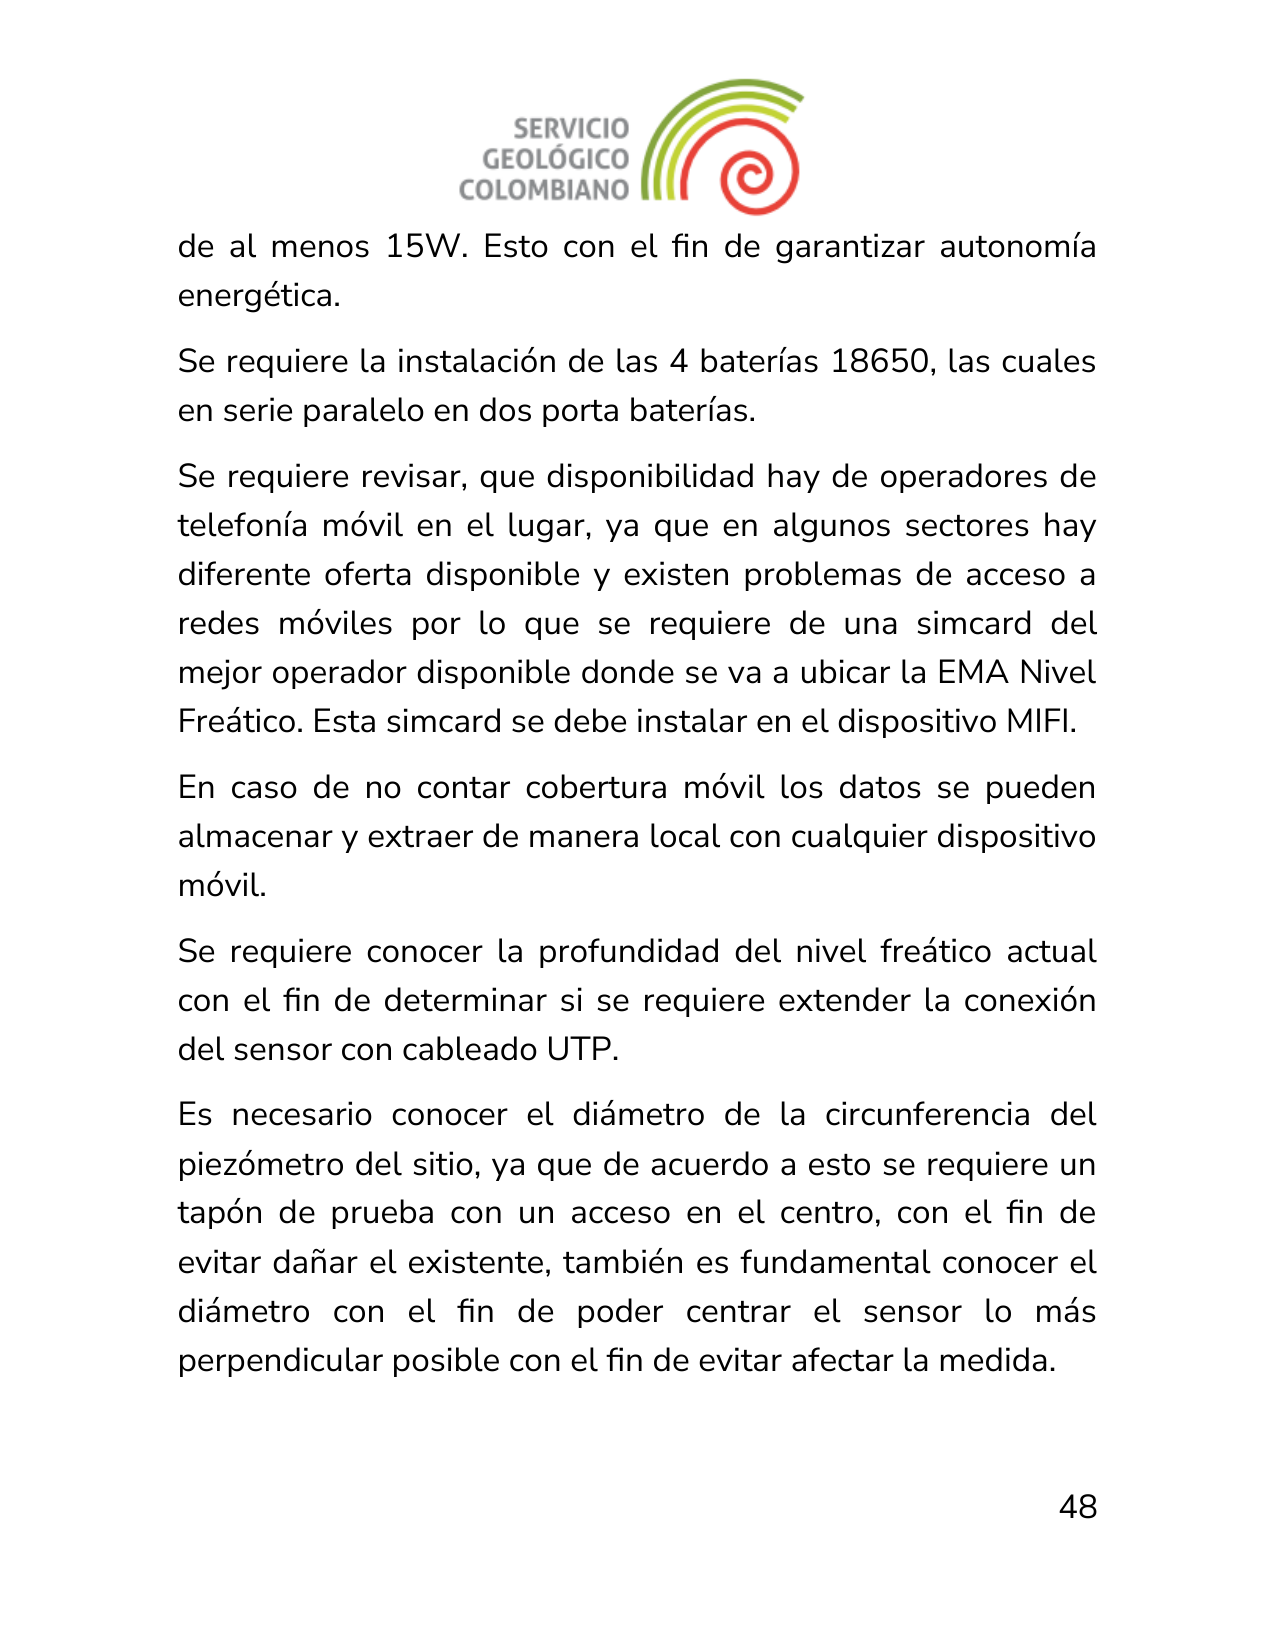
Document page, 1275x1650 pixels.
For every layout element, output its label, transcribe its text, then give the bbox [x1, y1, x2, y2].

text Se requiere conocer la profundidad del nivel freático actual con el fin de determinar si se requiere extender la conexión del sensor con cableado UTP. [177, 928, 1098, 1072]
text Es necesario conocer el diámetro de la circunferencia del piezómetro del sitio, ya que de acuerdo a esto se requiere un tapón de prueba con un acceso en el centro, con el fin de evitar dañar el existente, también es fundamental conocer el diámetro con el fin de poder centrar el sensor lo más perpendicular posible con el fin de evitar afectar la medida. [177, 1092, 1098, 1383]
picture [452, 73, 823, 224]
text En caso de no contar cobertura móvil los datos se pueden almacenar y extraer de manera local con cualquier dispositivo móvil. [177, 764, 1098, 908]
text Se requiere la instalación de las 4 baterías 18650, las cuales en serie paralelo en dos porta baterías. [177, 338, 1098, 433]
text Se requiere revisar, que disponibilidad hay de operadores de telefonía móvil en el lugar, ya que en algunos sectores hay diferente oferta disponible y existen problemas de acceso a redes móviles por lo que se requiere de una simcard del mejor operador disponible donde se va a ubicar la EMA Nivel Freático. Esta simcard se debe instalar en el dispositivo MIFI. [177, 453, 1098, 744]
